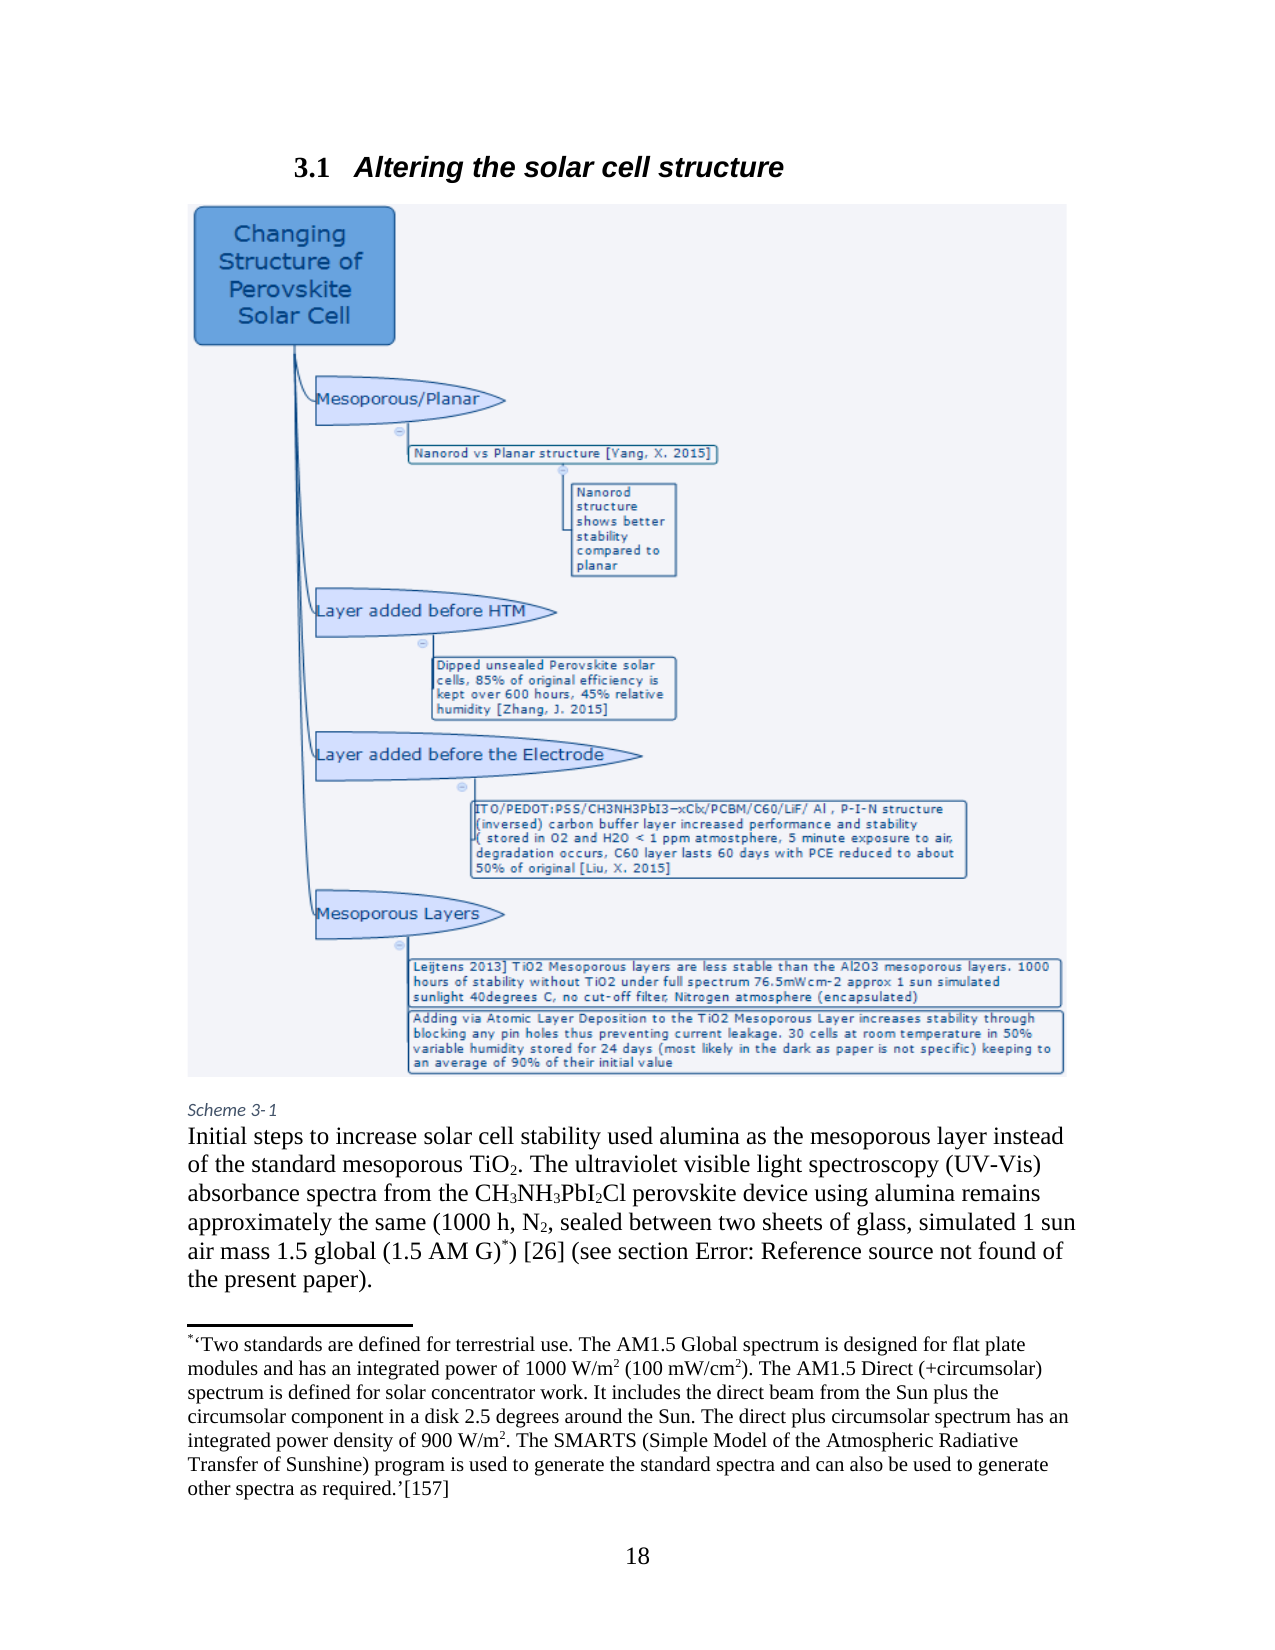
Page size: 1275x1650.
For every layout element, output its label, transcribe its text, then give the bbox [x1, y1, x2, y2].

subtitle Altering the solar cell structure [294, 150, 1087, 184]
picture [187, 204, 1067, 1077]
